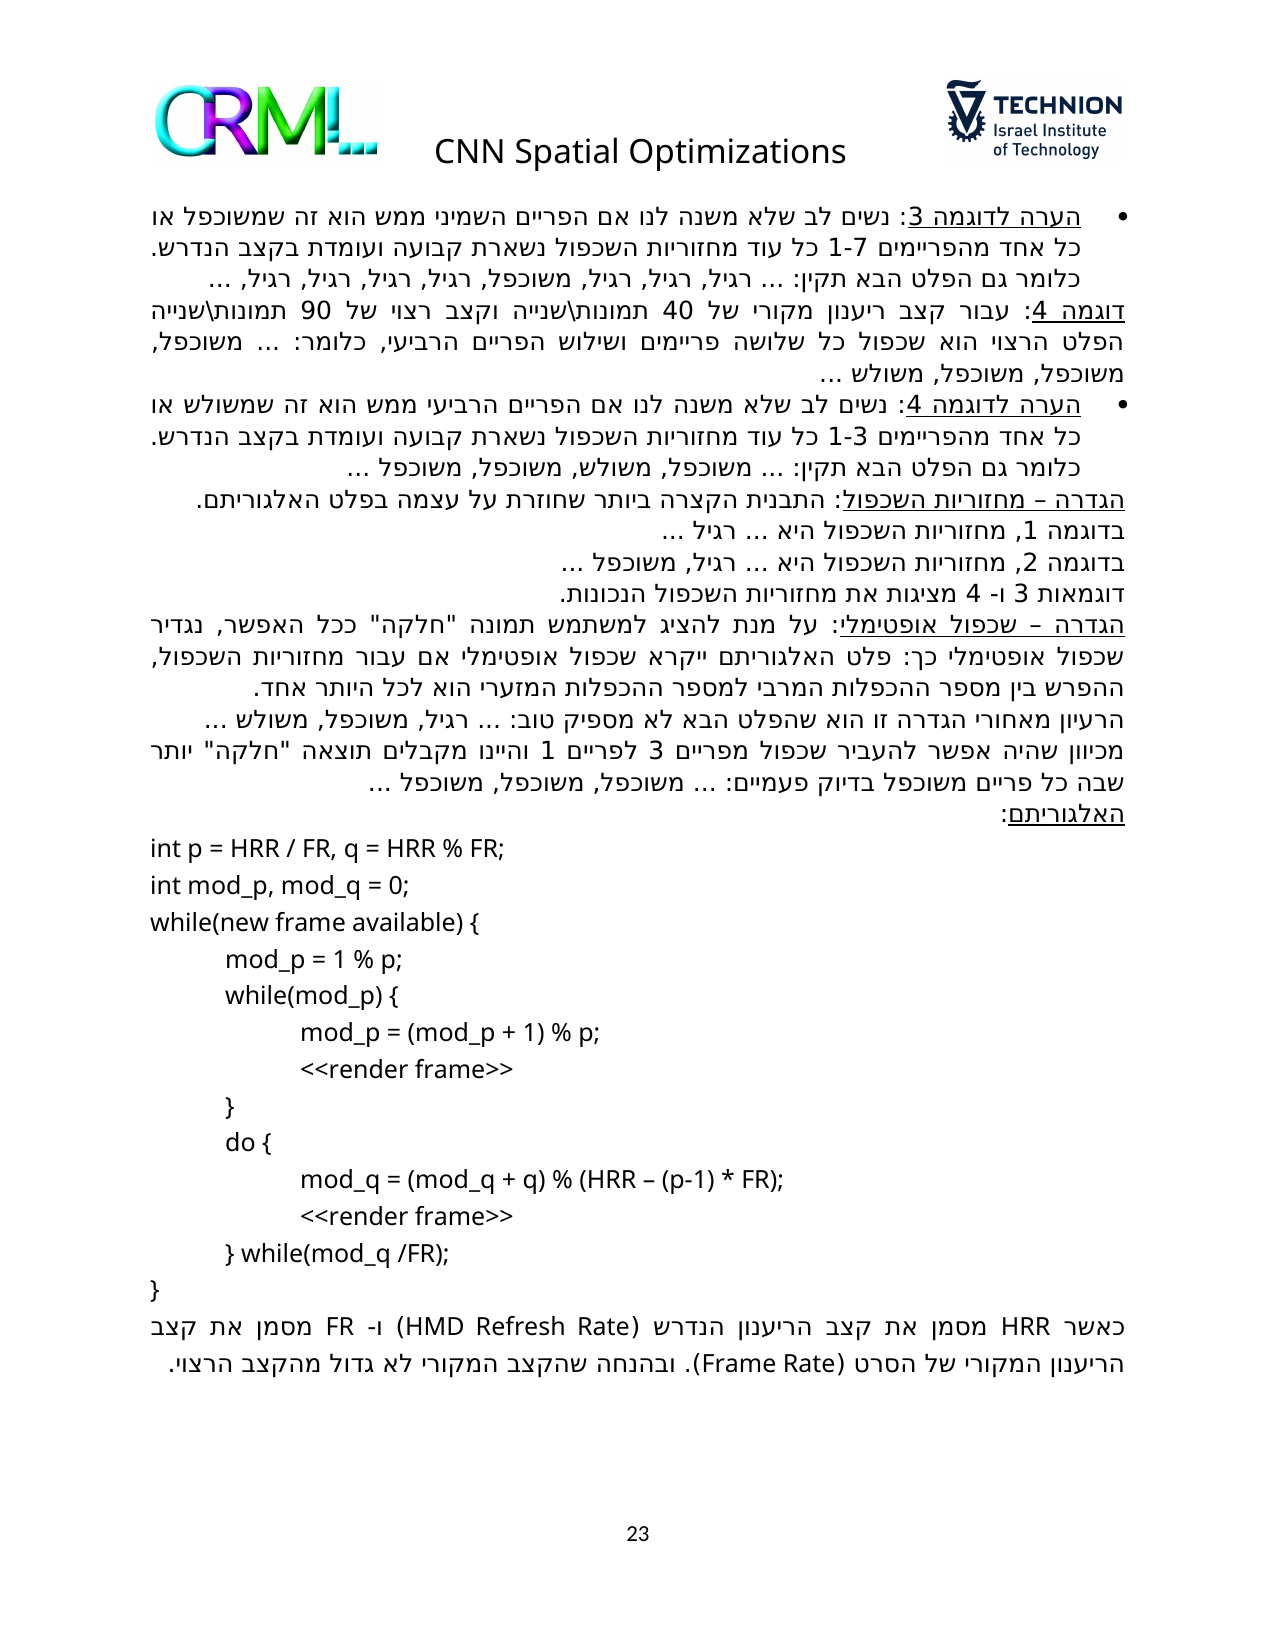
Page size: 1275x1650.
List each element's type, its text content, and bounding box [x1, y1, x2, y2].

text דוגמאות 3 ו- 4 מציגות את מחזוריות השכפול הנכונות. [150, 579, 1125, 608]
text mod_p = (mod_p + 1) % p; [150, 1015, 1125, 1049]
text האלגוריתם: [150, 799, 1125, 829]
list הערה לדוגמה 4: נשים לב שלא משנה לנו אם הפריים הרביעי ממש הוא זה שמשולש או כל אחד מהפריימים 1-3 כל עוד מחזוריות השכפול נשארת קבועה ועומדת בקצב הנדרש. כלומר גם הפלט הבא תקין: ... משוכפל, משולש, משוכפל, משוכפל ... [150, 391, 1119, 483]
text הרעיון מאחורי הגדרה זו הוא שהפלט הבא לא מספיק טוב: ... רגיל, משוכפל, משולש ... [150, 705, 1125, 734]
text מכיוון שהיה אפשר להעביר שכפול מפריים 3 לפריים 1 והיינו מקבלים תוצאה "חלקה" יותר שבה כל פריים משוכפל בדיוק פעמיים: ... משוכפל, משוכפל, משוכפל ... [150, 737, 1125, 797]
text mod_p = 1 % p; [150, 941, 1125, 975]
list הערה לדוגמה 3: נשים לב שלא משנה לנו אם הפריים השמיני ממש הוא זה שמשוכפל או כל אחד מהפריימים 1-7 כל עוד מחזוריות השכפול נשארת קבועה ועומדת בקצב הנדרש. כלומר גם הפלט הבא תקין: ... רגיל, רגיל, רגיל, משוכפל, רגיל, רגיל, רגיל, רגיל, ... [150, 202, 1119, 294]
text דוגמה 4: עבור קצב ריענון מקורי של 40 תמונות\שנייה וקצב רצוי של 90 תמונות\שנייה הפלט הרצוי הוא שכפול כל שלושה פריימים ושילוש הפריים הרביעי, כלומר: ... משוכפל, משוכפל, משוכפל, משולש ... [150, 296, 1125, 388]
text <<render frame>> [150, 1199, 1125, 1233]
text בדוגמה 1, מחזוריות השכפול היא ... רגיל ... [150, 516, 1125, 546]
text } [150, 1272, 1125, 1306]
picture [150, 77, 384, 164]
text <<render frame>> [150, 1052, 1125, 1086]
text while(new frame available) { [150, 904, 1125, 938]
text mod_q = (mod_q + q) % (HRR – (p-1) * FR); [150, 1162, 1125, 1196]
text do { [150, 1125, 1125, 1159]
text הגדרה – מחזוריות השכפול: התבנית הקצרה ביותר שחוזרת על עצמה בפלט האלגוריתם. [150, 485, 1125, 514]
text int p = HRR / FR, q = HRR % FR; [150, 831, 1125, 865]
text כאשר HRR מסמן את קצב הריענון הנדרש (HMD Refresh Rate) ו- FR מסמן את קצב הריענון המקורי של הסרט (Frame Rate). ובהנחה שהקצב המקורי לא גדול מהקצב הרצוי. [150, 1309, 1125, 1379]
picture [942, 75, 1125, 164]
text בדוגמה 2, מחזוריות השכפול היא ... רגיל, משוכפל ... [150, 548, 1125, 577]
text while(mod_p) { [150, 978, 1125, 1012]
text הגדרה – שכפול אופטימלי: על מנת להציג למשתמש תמונה "חלקה" ככל האפשר, נגדיר שכפול אופטימלי כך: פלט האלגוריתם ייקרא שכפול אופטימלי אם עבור מחזוריות השכפול, ההפרש בין מספר ההכפלות המרבי למספר ההכפלות המזערי הוא לכל היותר אחד. [150, 611, 1125, 703]
text } [150, 1088, 1125, 1122]
text } while(mod_q /FR); [150, 1235, 1125, 1269]
text int mod_p, mod_q = 0; [150, 868, 1125, 902]
